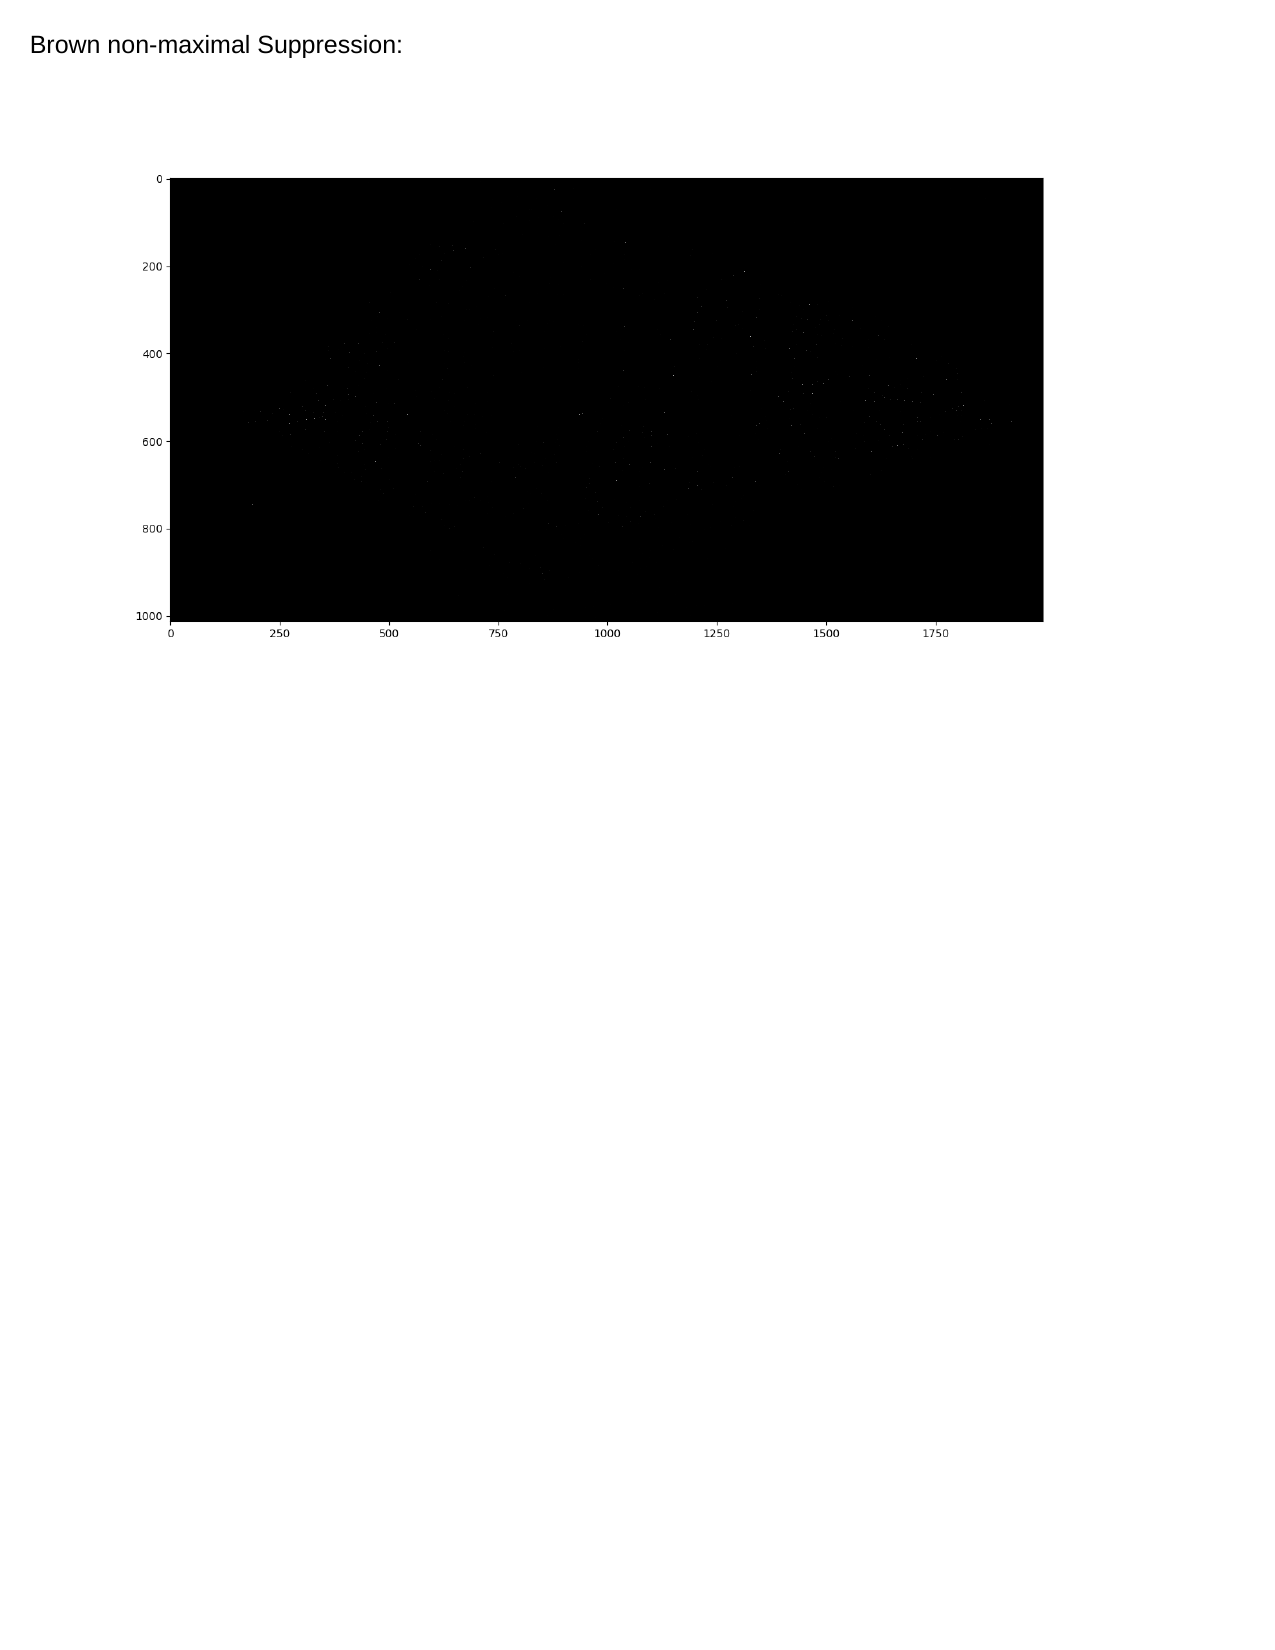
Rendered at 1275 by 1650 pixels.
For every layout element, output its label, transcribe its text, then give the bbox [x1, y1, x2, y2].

picture [29, 58, 1155, 734]
text Brown non-maximal Suppression: [29, 29, 1245, 58]
